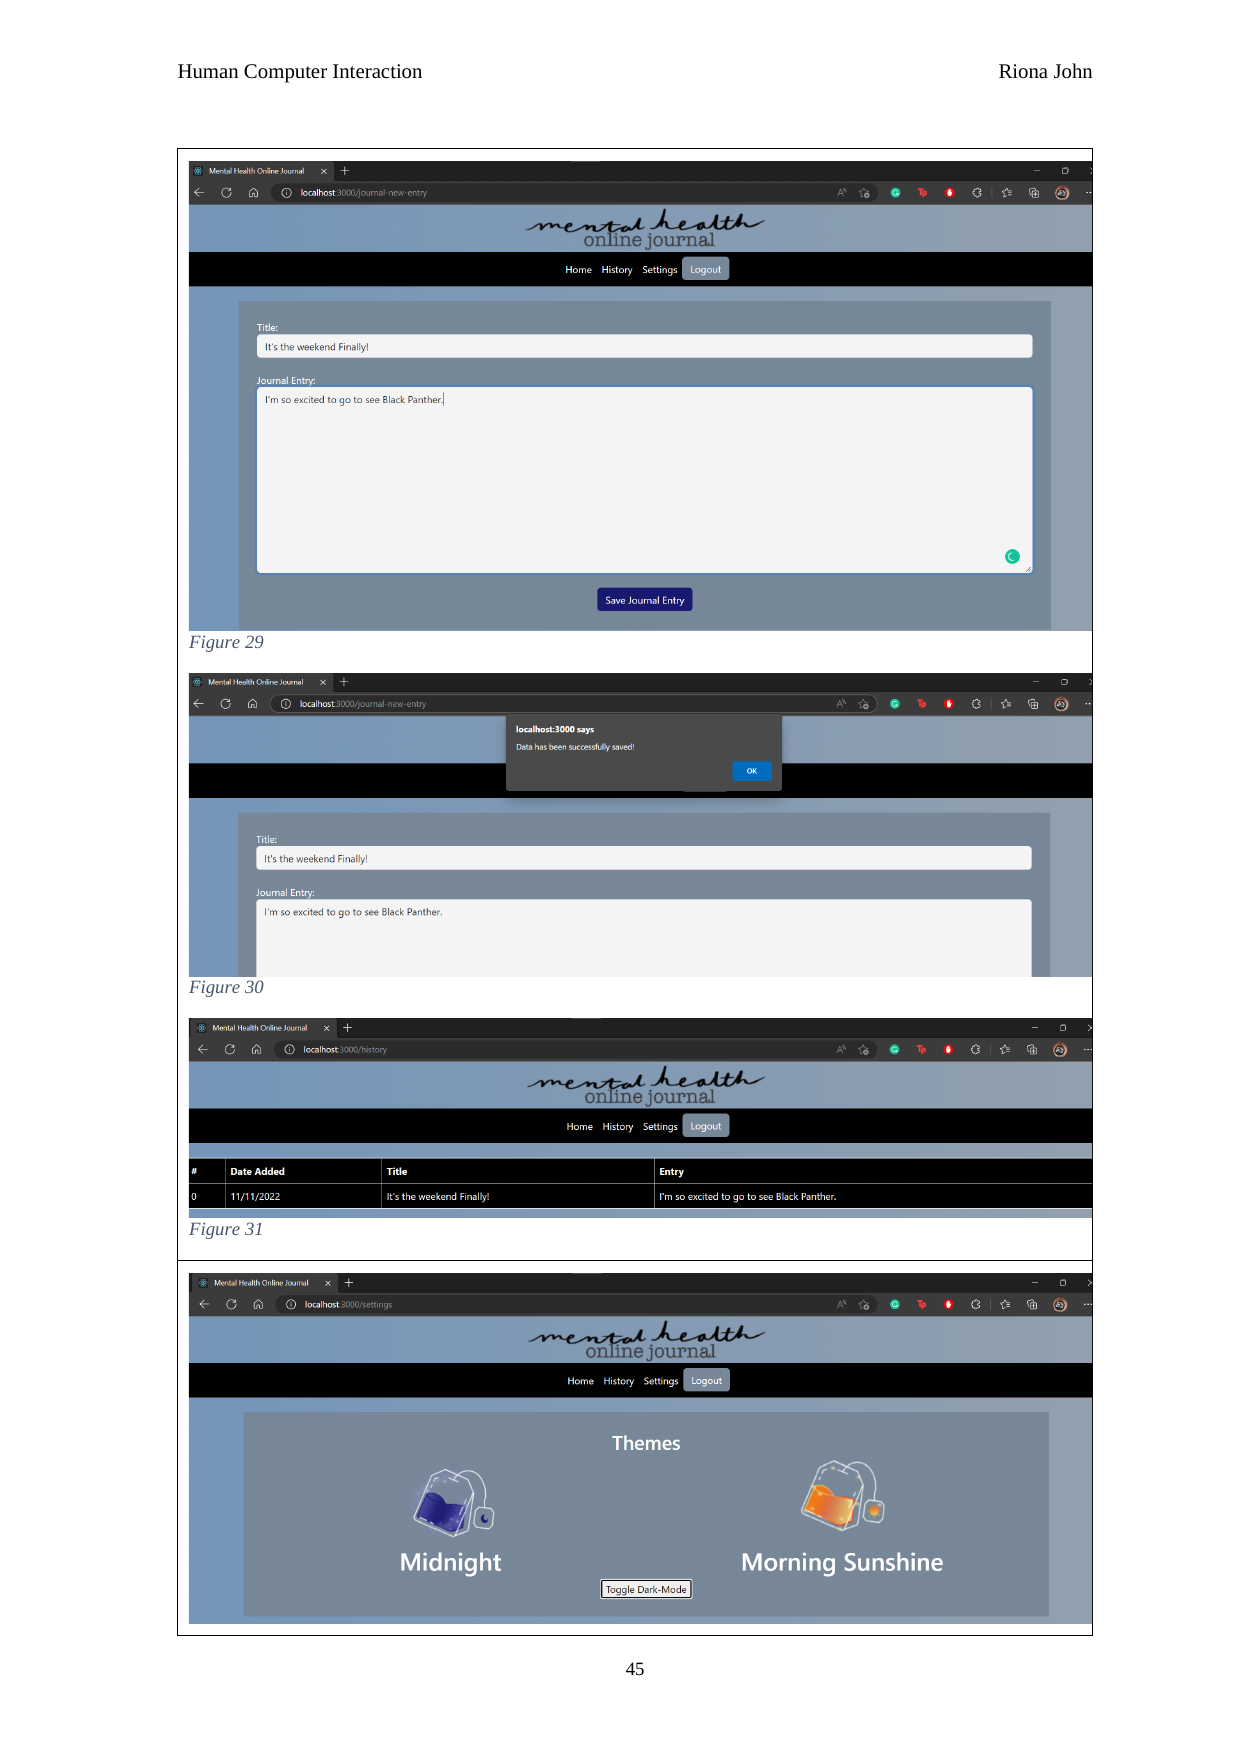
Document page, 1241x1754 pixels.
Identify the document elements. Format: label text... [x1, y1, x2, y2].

table_cell Figure 29 Figure 30 Figure 31 [178, 149, 1092, 1260]
picture [188, 1018, 1093, 1218]
picture [188, 161, 1093, 631]
picture [188, 1273, 1093, 1624]
picture [188, 673, 1093, 977]
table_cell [178, 1261, 1092, 1635]
